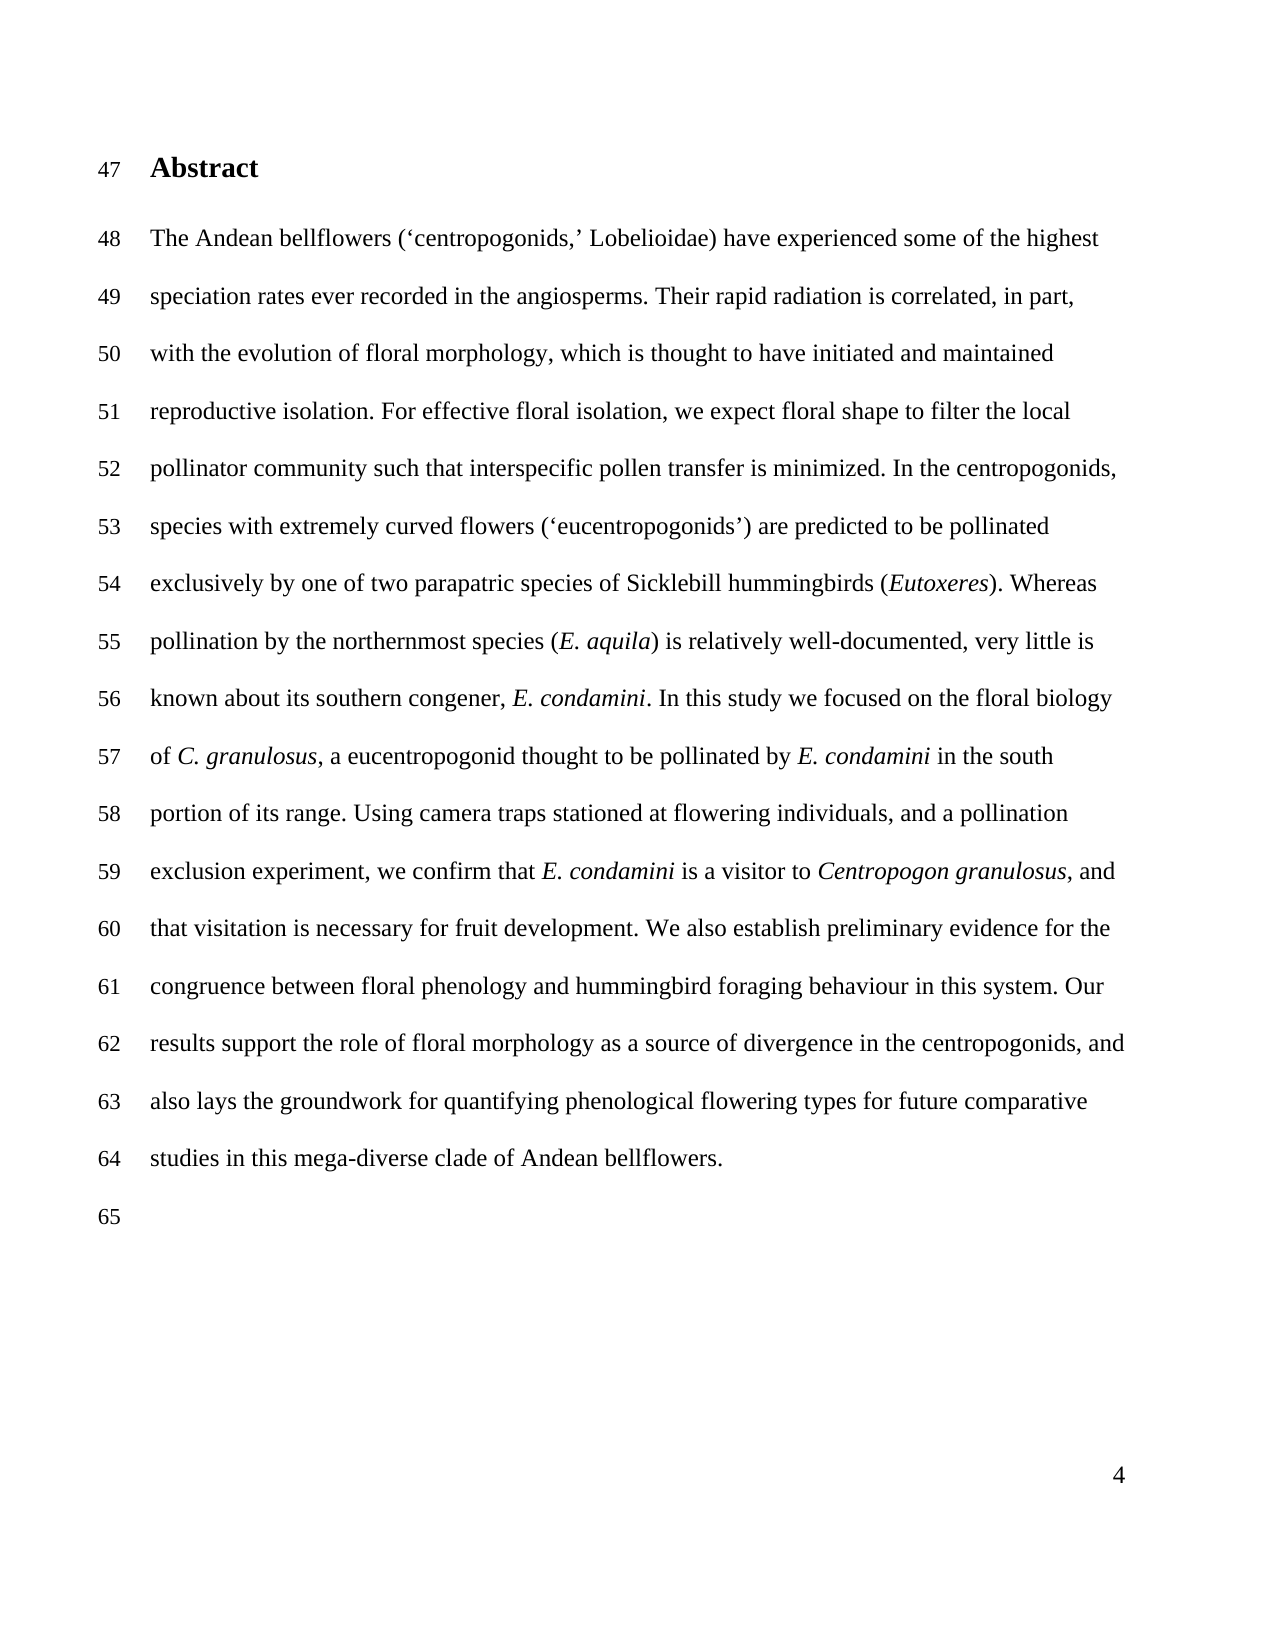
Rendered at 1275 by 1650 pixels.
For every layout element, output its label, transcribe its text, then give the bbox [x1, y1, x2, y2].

subtitle Abstract [150, 150, 1125, 183]
